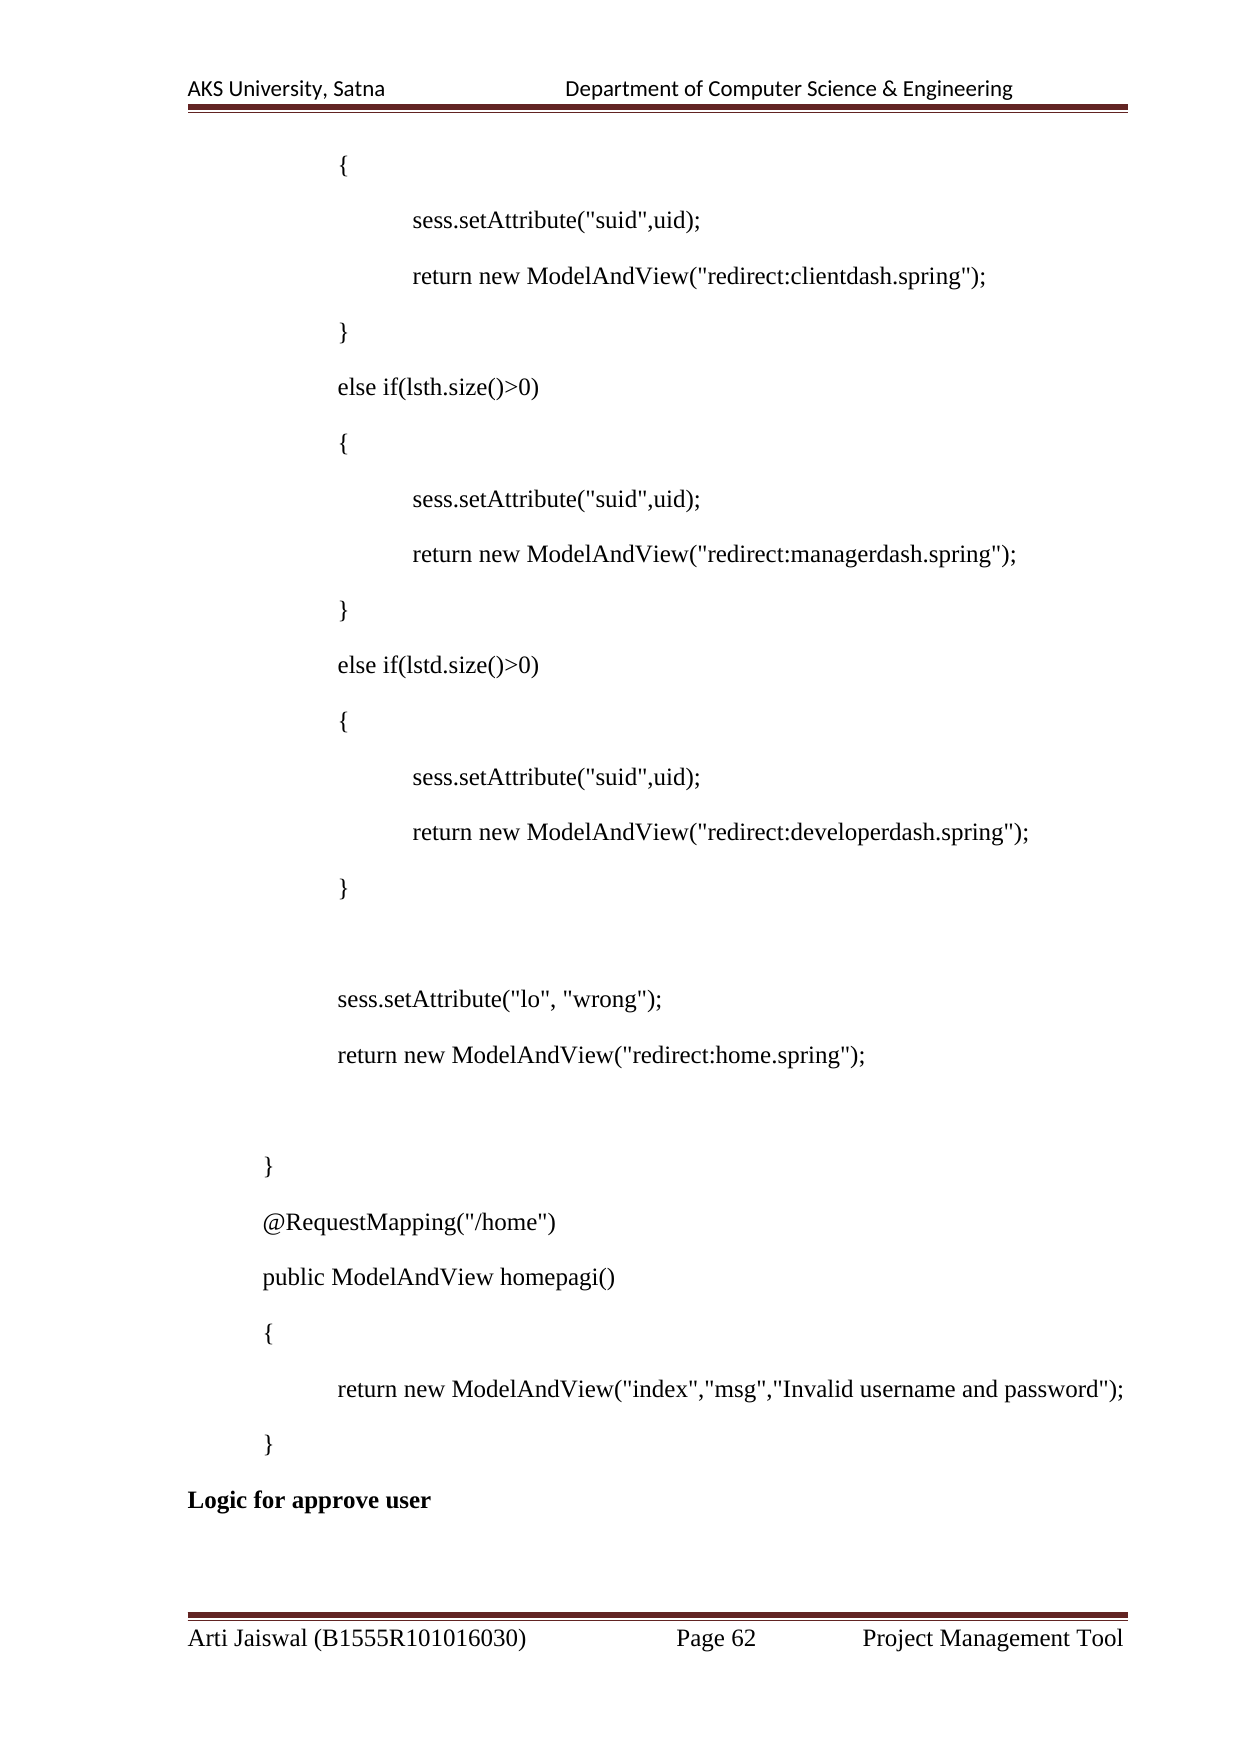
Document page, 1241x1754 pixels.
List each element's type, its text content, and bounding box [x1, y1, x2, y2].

text sess.setAttribute("suid",uid); [187, 484, 1128, 512]
text @RequestMapping("/home") [187, 1207, 1128, 1236]
text return new ModelAndView("redirect:developerdash.spring"); [187, 817, 1128, 846]
text } [187, 317, 1128, 346]
text } [187, 1429, 1128, 1458]
text public ModelAndView homepagi() [187, 1262, 1128, 1291]
text else if(lstd.size()>0) [187, 651, 1128, 679]
text } [187, 595, 1128, 624]
text { [187, 706, 1128, 735]
text { [187, 150, 1128, 179]
text sess.setAttribute("suid",uid); [187, 206, 1128, 234]
text return new ModelAndView("redirect:managerdash.spring"); [187, 539, 1128, 568]
text } [187, 1151, 1128, 1180]
text { [187, 1318, 1128, 1347]
text return new ModelAndView("index","msg","Invalid username and password"); [337, 1374, 1128, 1402]
text sess.setAttribute("lo", "wrong"); [187, 984, 1128, 1013]
text return new ModelAndView("redirect:home.spring"); [187, 1040, 1128, 1069]
text } [187, 873, 1128, 902]
text return new ModelAndView("redirect:clientdash.spring"); [187, 261, 1128, 290]
text Logic for approve user [187, 1485, 1128, 1514]
text sess.setAttribute("suid",uid); [187, 762, 1128, 791]
text { [187, 428, 1128, 457]
text else if(lsth.size()>0) [187, 372, 1128, 401]
